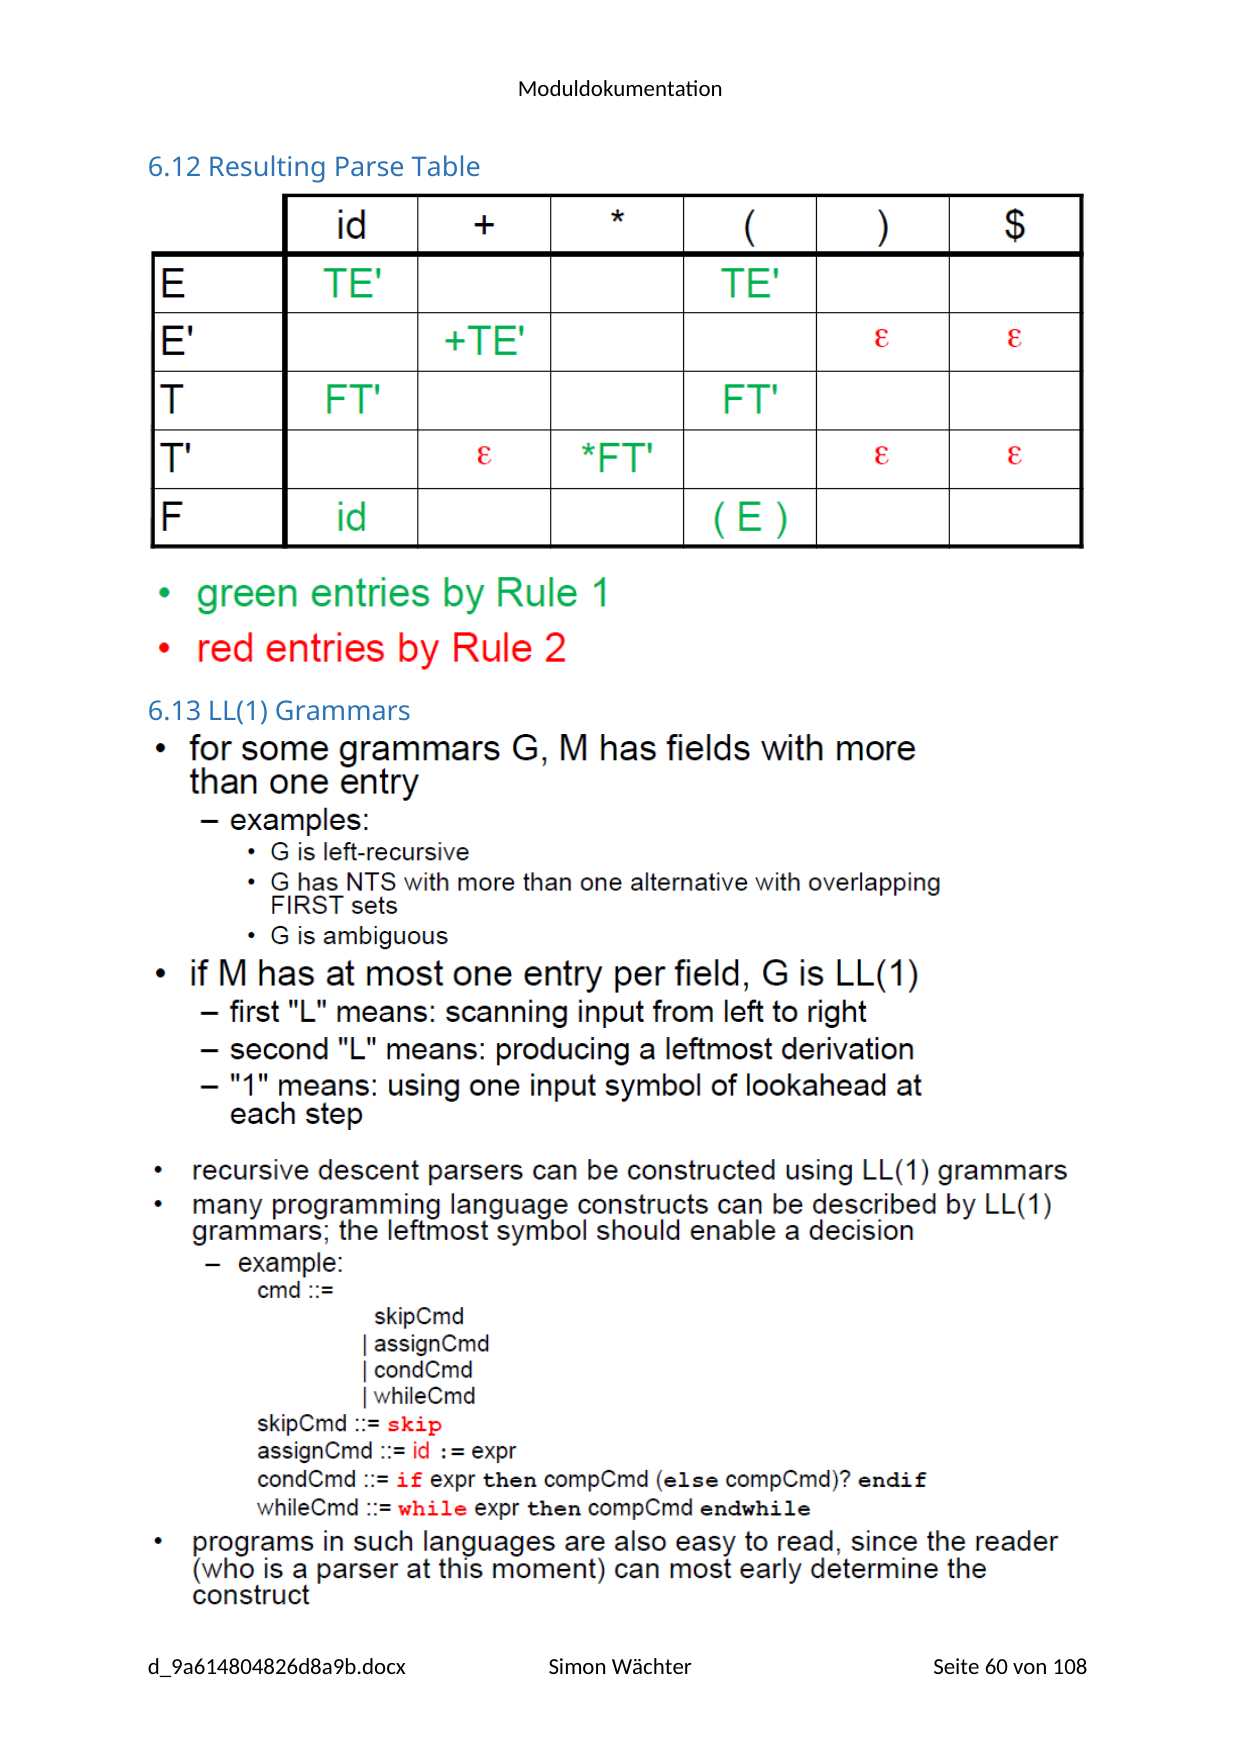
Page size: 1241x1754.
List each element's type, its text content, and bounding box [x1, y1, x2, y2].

subtitle Resulting Parse Table [148, 148, 1093, 184]
picture [147, 1150, 1093, 1618]
picture [147, 187, 1093, 673]
picture [147, 731, 980, 1132]
subtitle LL(1) Grammars [148, 691, 1093, 728]
